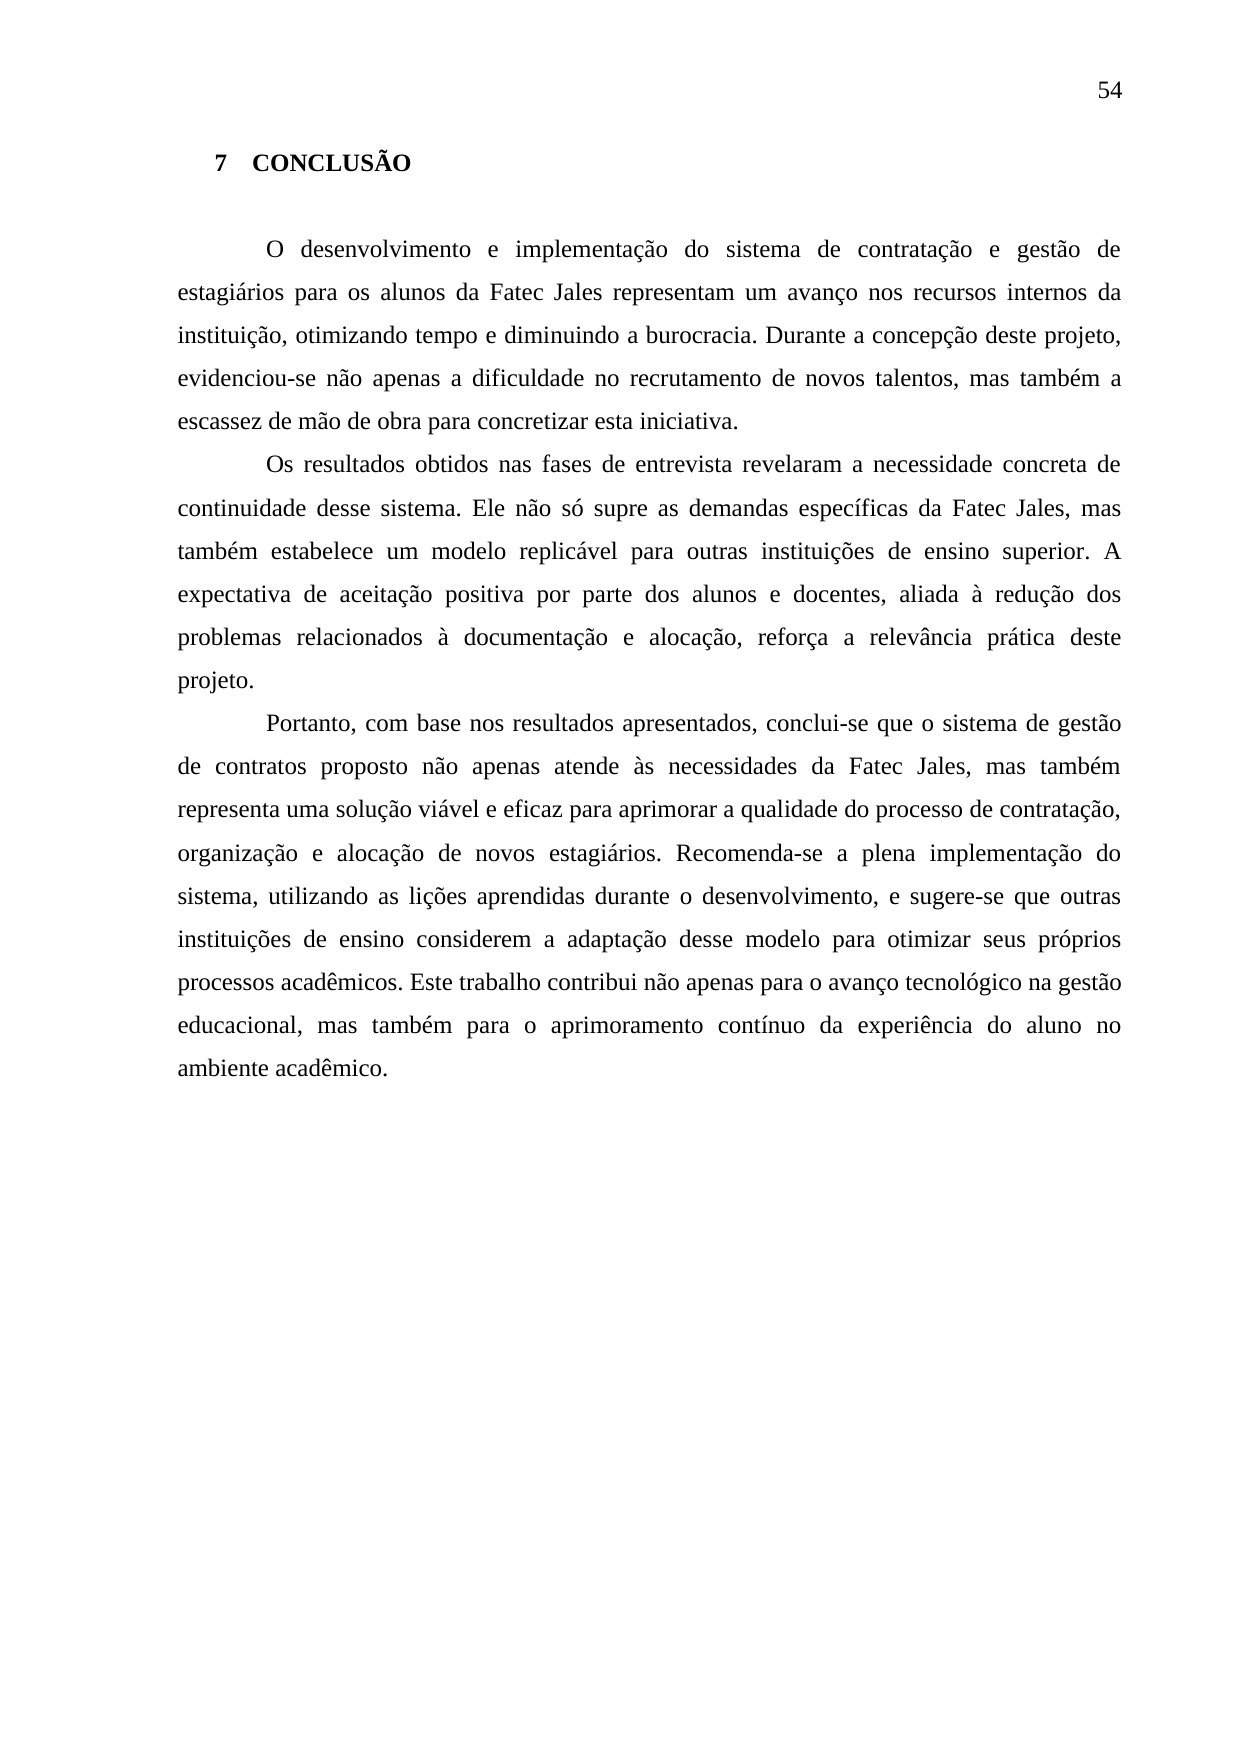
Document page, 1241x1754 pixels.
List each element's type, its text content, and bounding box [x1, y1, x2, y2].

text O desenvolvimento e implementação do sistema de contratação e gestão de estagiários para os alunos da Fatec Jales representam um avanço nos recursos internos da instituição, otimizando tempo e diminuindo a burocracia. Durante a concepção deste projeto, evidenciou-se não apenas a dificuldade no recrutamento de novos talentos, mas também a escassez de mão de obra para concretizar esta iniciativa. [177, 234, 1122, 435]
text Portanto, com base nos resultados apresentados, conclui-se que o sistema de gestão de contratos proposto não apenas atende às necessidades da Fatec Jales, mas também representa uma solução viável e eficaz para aprimorar a qualidade do processo de contratação, organização e alocação de novos estagiários. Recomenda-se a plena implementação do sistema, utilizando as lições aprendidas durante o desenvolvimento, e sugere-se que outras instituições de ensino considerem a adaptação desse modelo para otimizar seus próprios processos acadêmicos. Este trabalho contribui não apenas para o avanço tecnológico na gestão educacional, mas também para o aprimoramento contínuo da experiência do aluno no ambiente acadêmico. [177, 708, 1122, 1082]
text Os resultados obtidos nas fases de entrevista revelaram a necessidade concreta de continuidade desse sistema. Ele não só supre as demandas específicas da Fatec Jales, mas também estabelece um modelo replicável para outras instituições de ensino superior. A expectativa de aceitação positiva por parte dos alunos e docentes, aliada à redução dos problemas relacionados à documentação e alocação, reforça a relevância prática deste projeto. [177, 449, 1122, 694]
subtitle CONCLUSÃO [214, 148, 1122, 176]
